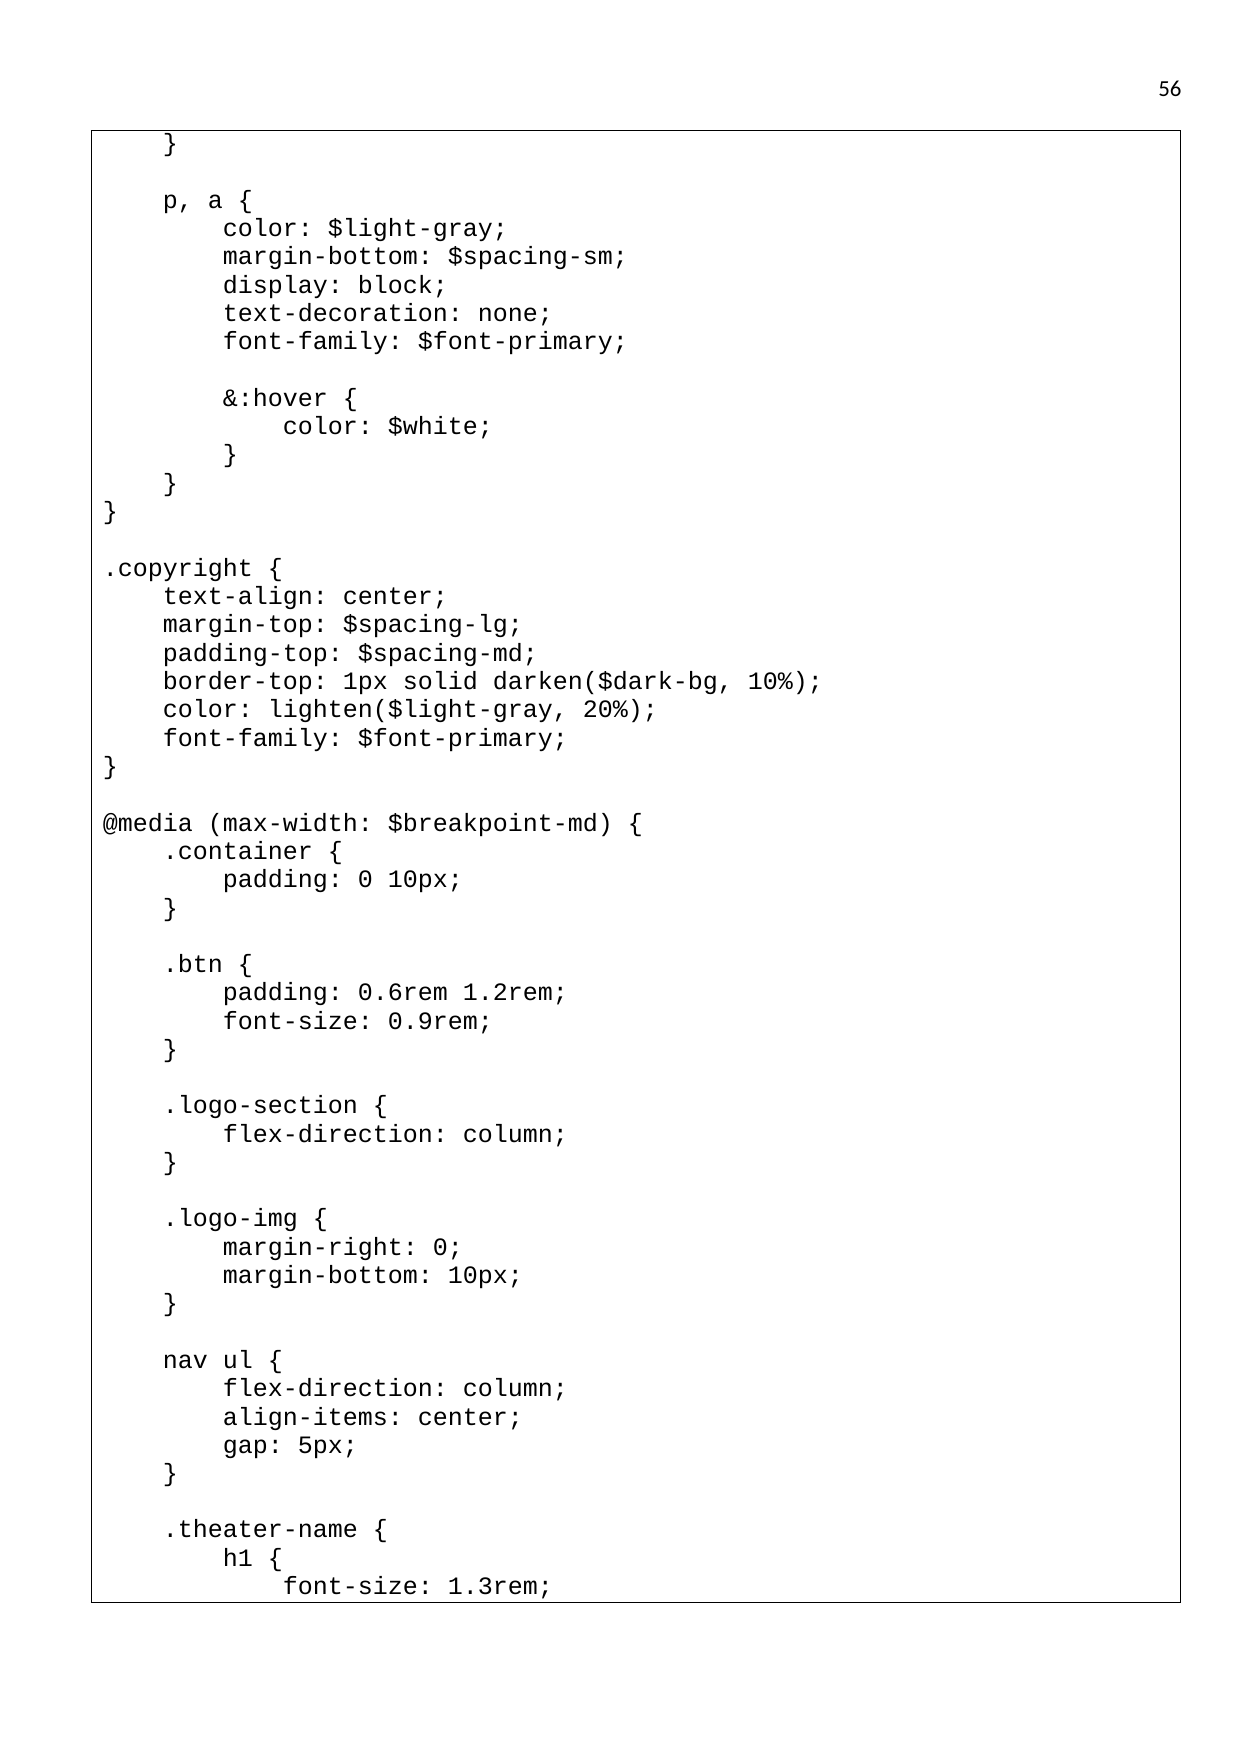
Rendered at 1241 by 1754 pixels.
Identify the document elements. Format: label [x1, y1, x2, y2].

table_cell [92, 131, 1180, 1602]
